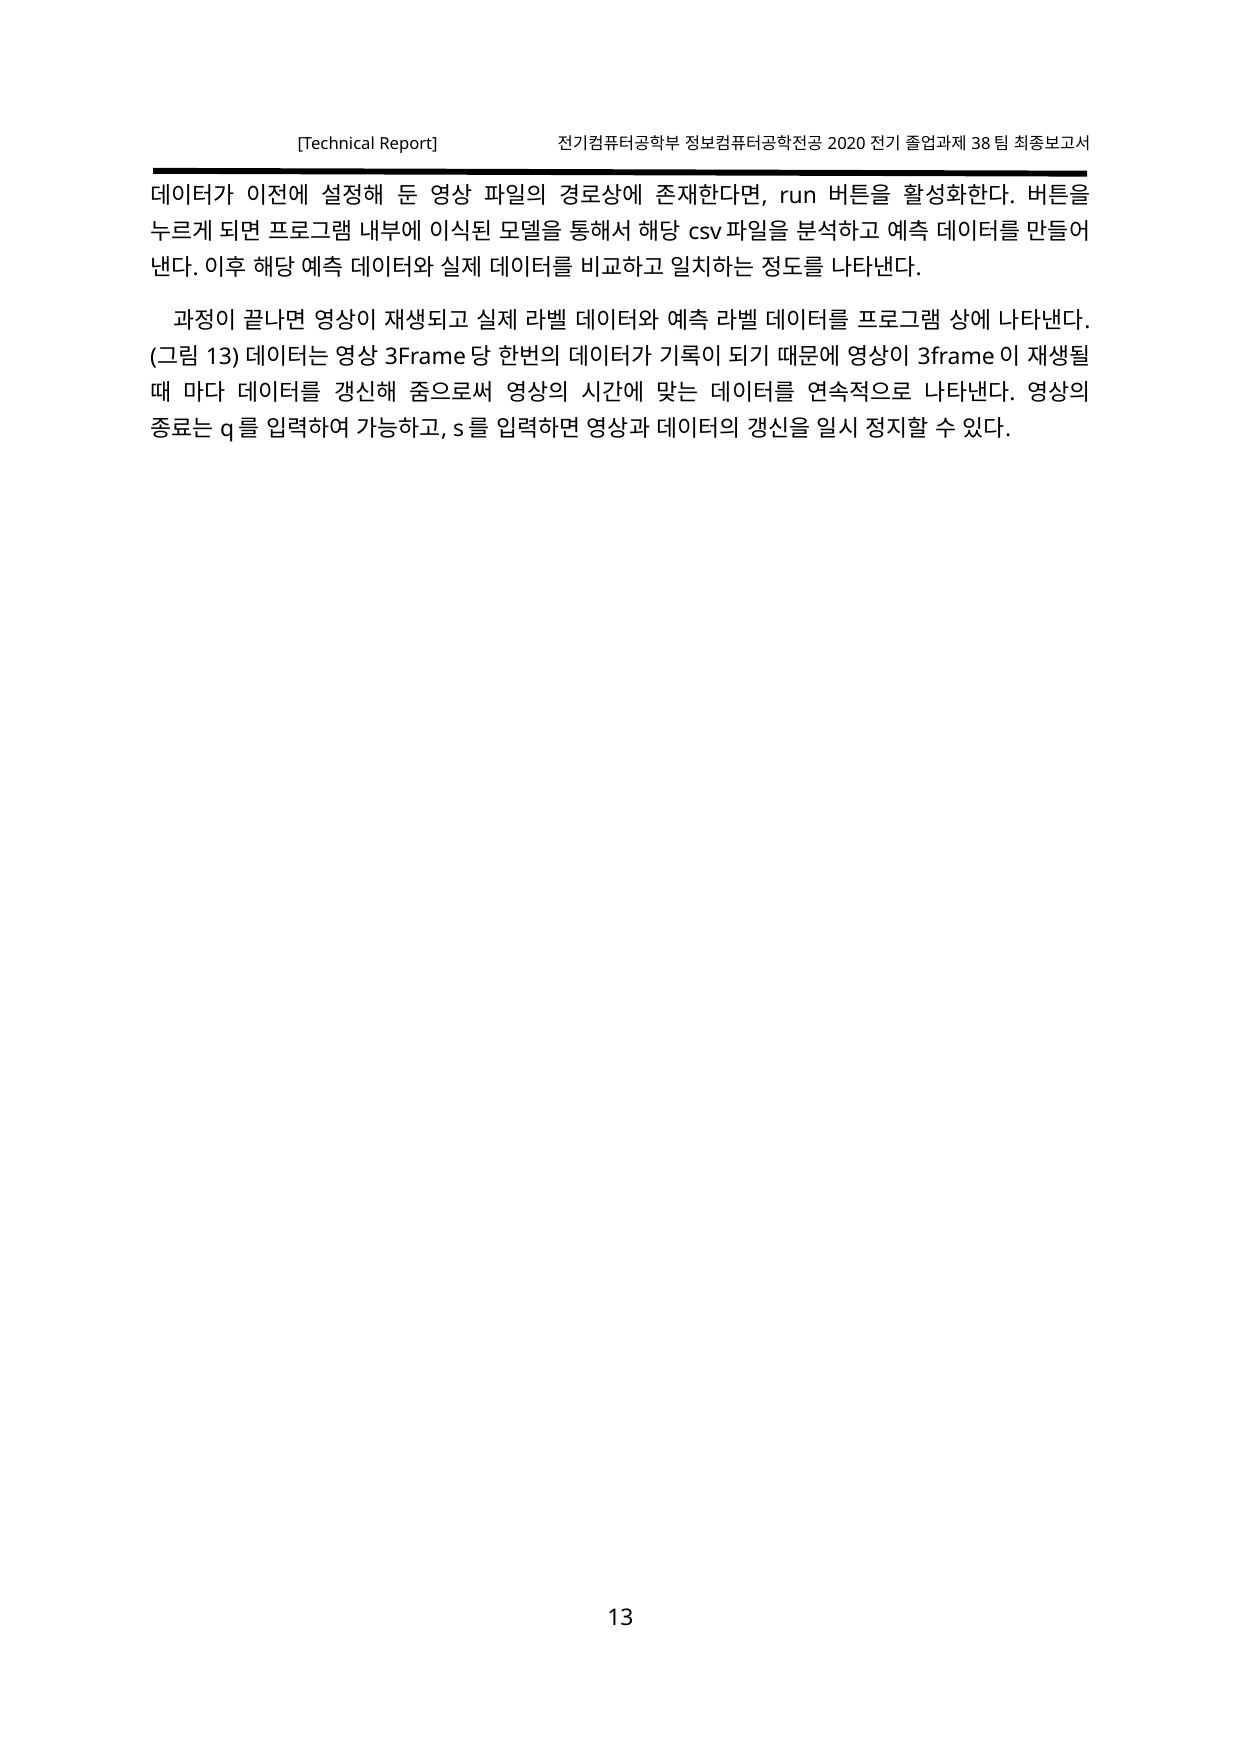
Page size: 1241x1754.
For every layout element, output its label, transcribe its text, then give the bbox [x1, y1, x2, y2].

text 과정이 끝나면 영상이 재생되고 실제 라벨 데이터와 예측 라벨 데이터를 프로그램 상에 나타낸다. (그림 13) 데이터는 영상 3Frame당 한번의 데이터가 기록이 되기 때문에 영상이 3frame이 재생될 때 마다 데이터를 갱신해 줌으로써 영상의 시간에 맞는 데이터를 연속적으로 나타낸다. 영상의 종료는 q를 입력하여 가능하고, s를 입력하면 영상과 데이터의 갱신을 일시 정지할 수 있다. [150, 302, 1090, 443]
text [150, 177, 1090, 282]
